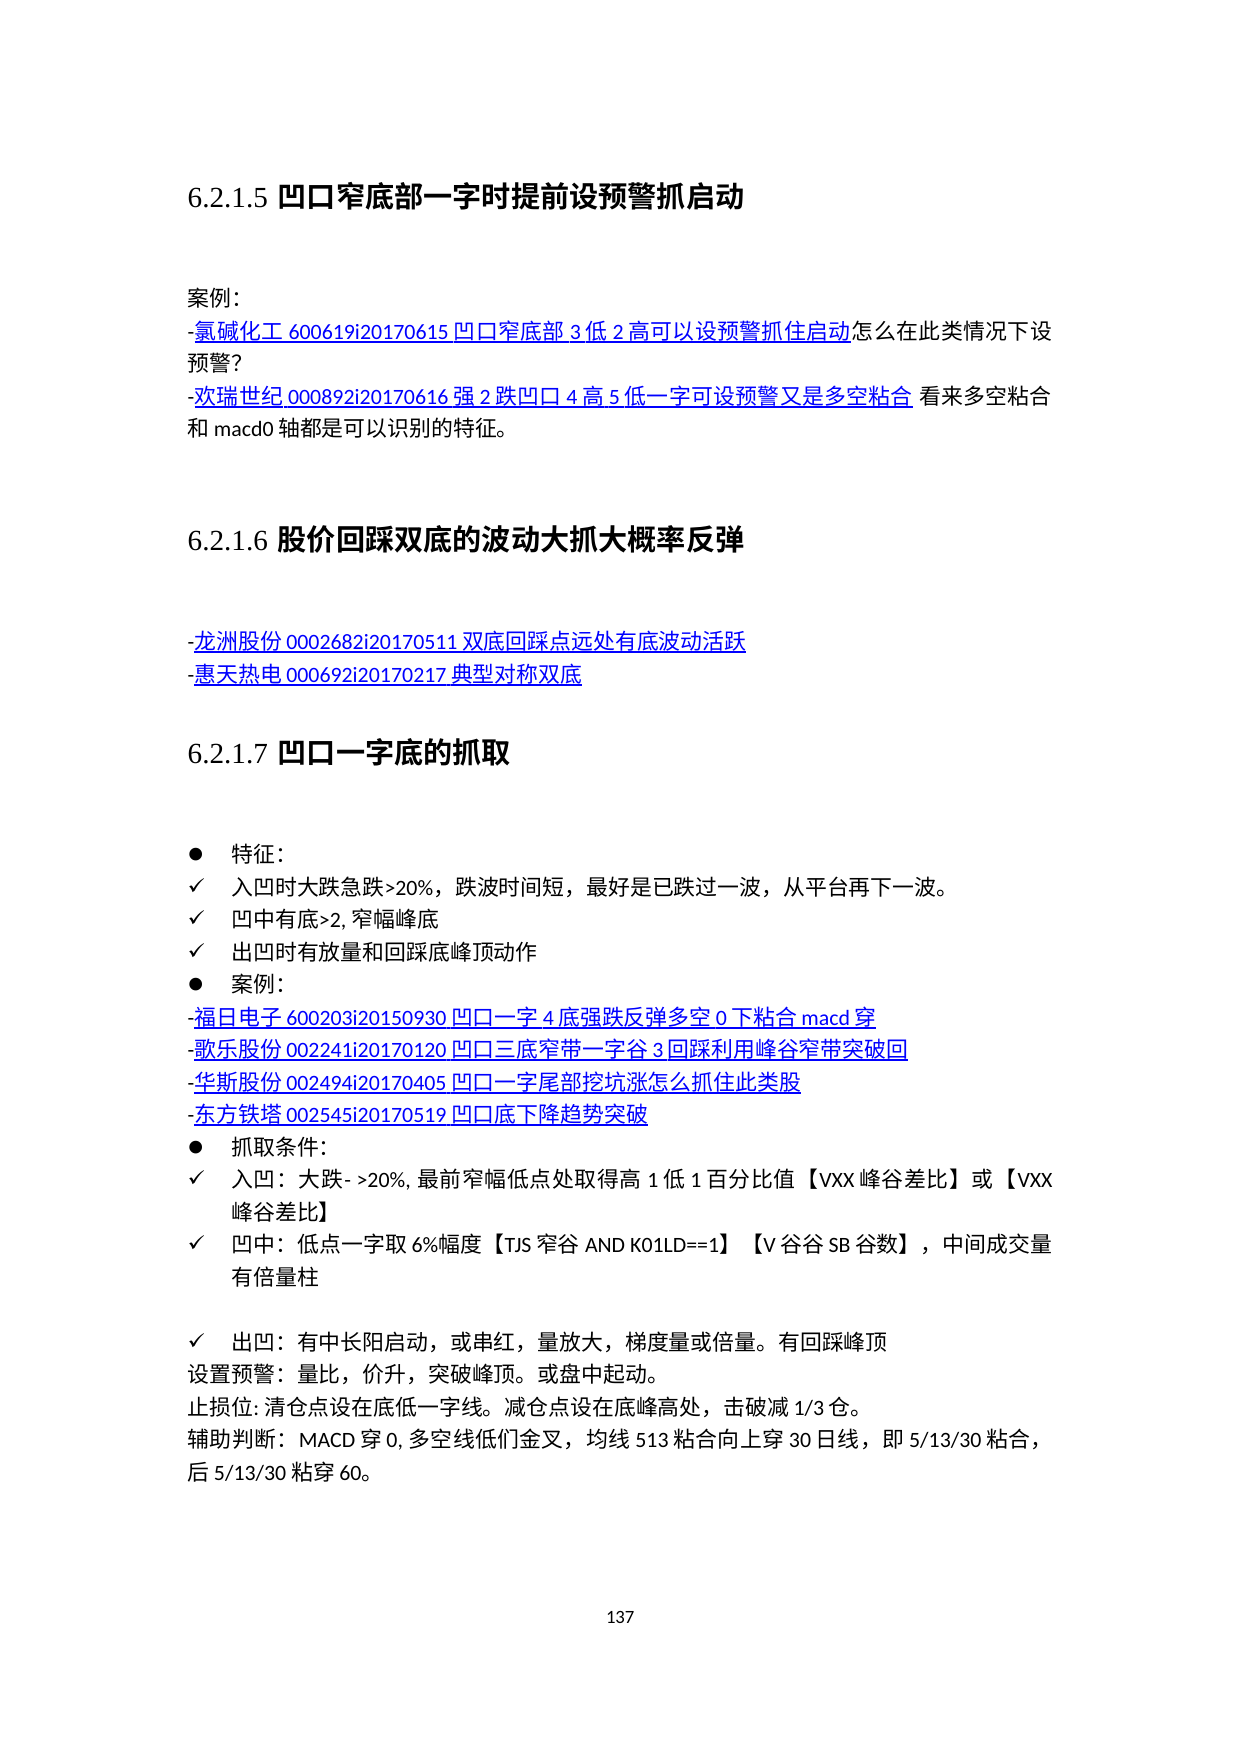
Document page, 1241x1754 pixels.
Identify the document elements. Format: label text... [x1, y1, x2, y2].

list 入凹时大跌急跌>20%，跌波时间短，最好是已跌过一波，从平台再下一波。 [187, 869, 1053, 902]
list 凹中有底>2, 窄幅峰底 [187, 902, 1053, 934]
list 抓取条件： [187, 1129, 1053, 1162]
text -华斯股份002494i20170405凹口一字尾部挖坑涨怎么抓住此类股 [187, 1064, 1053, 1097]
text -福日电子600203i20150930凹口一字4底强跌反弹多空0下粘合macd穿 [187, 999, 1053, 1032]
text -龙洲股份0002682i20170511双底回踩点远处有底波动活跃 [187, 624, 1053, 656]
text 设置预警：量比，价升，突破峰顶。或盘中起动。 [187, 1357, 1053, 1389]
text 止损位: 清仓点设在底低一字线。减仓点设在底峰高处，击破减1/3仓。 [187, 1389, 1053, 1422]
text -惠天热电000692i20170217典型对称双底 [187, 656, 1053, 689]
subtitle 凹口一字底的抓取 [187, 718, 1053, 783]
subtitle 凹口窄底部一字时提前设预警抓启动 [187, 162, 1053, 227]
list 特征： [187, 837, 1053, 869]
list 案例： [187, 967, 1053, 999]
list 凹中：低点一字取6%幅度【TJS窄谷 AND K01LD==1】【V谷谷SB谷数】，中间成交量有倍量柱 [187, 1227, 1053, 1292]
text -歌乐股份002241i20170120凹口三底窄带一字谷3回踩利用峰谷窄带突破回 [187, 1032, 1053, 1064]
text -东方铁塔002545i20170519凹口底下降趋势突破 [187, 1097, 1053, 1129]
text -欢瑞世纪000892i20170616强2跌凹口4高5低一字可设预警又是多空粘合 看来多空粘合和macd0轴都是可以识别的特征。 [187, 378, 1053, 443]
subtitle 股价回踩双底的波动大抓大概率反弹 [187, 505, 1053, 570]
text 辅助判断：MACD穿0, 多空线低们金叉，均线513粘合向上穿30日线，即5/13/30粘合， 后5/13/30 粘穿60。 [187, 1422, 1053, 1487]
list 入凹：大跌- >20%, 最前窄幅低点处取得高1低1百分比值【VXX峰谷差比】或【VXX峰谷差比】 [187, 1162, 1053, 1227]
list 出凹时有放量和回踩底峰顶动作 [187, 934, 1053, 967]
text -氯碱化工600619i20170615凹口窄底部3低2高可以设预警抓住启动怎么在此类情况下设预警？ [187, 313, 1053, 378]
text 案例： [187, 281, 1053, 313]
list 出凹：有中长阳启动，或串红，量放大，梯度量或倍量。有回踩峰顶 [187, 1324, 1053, 1357]
